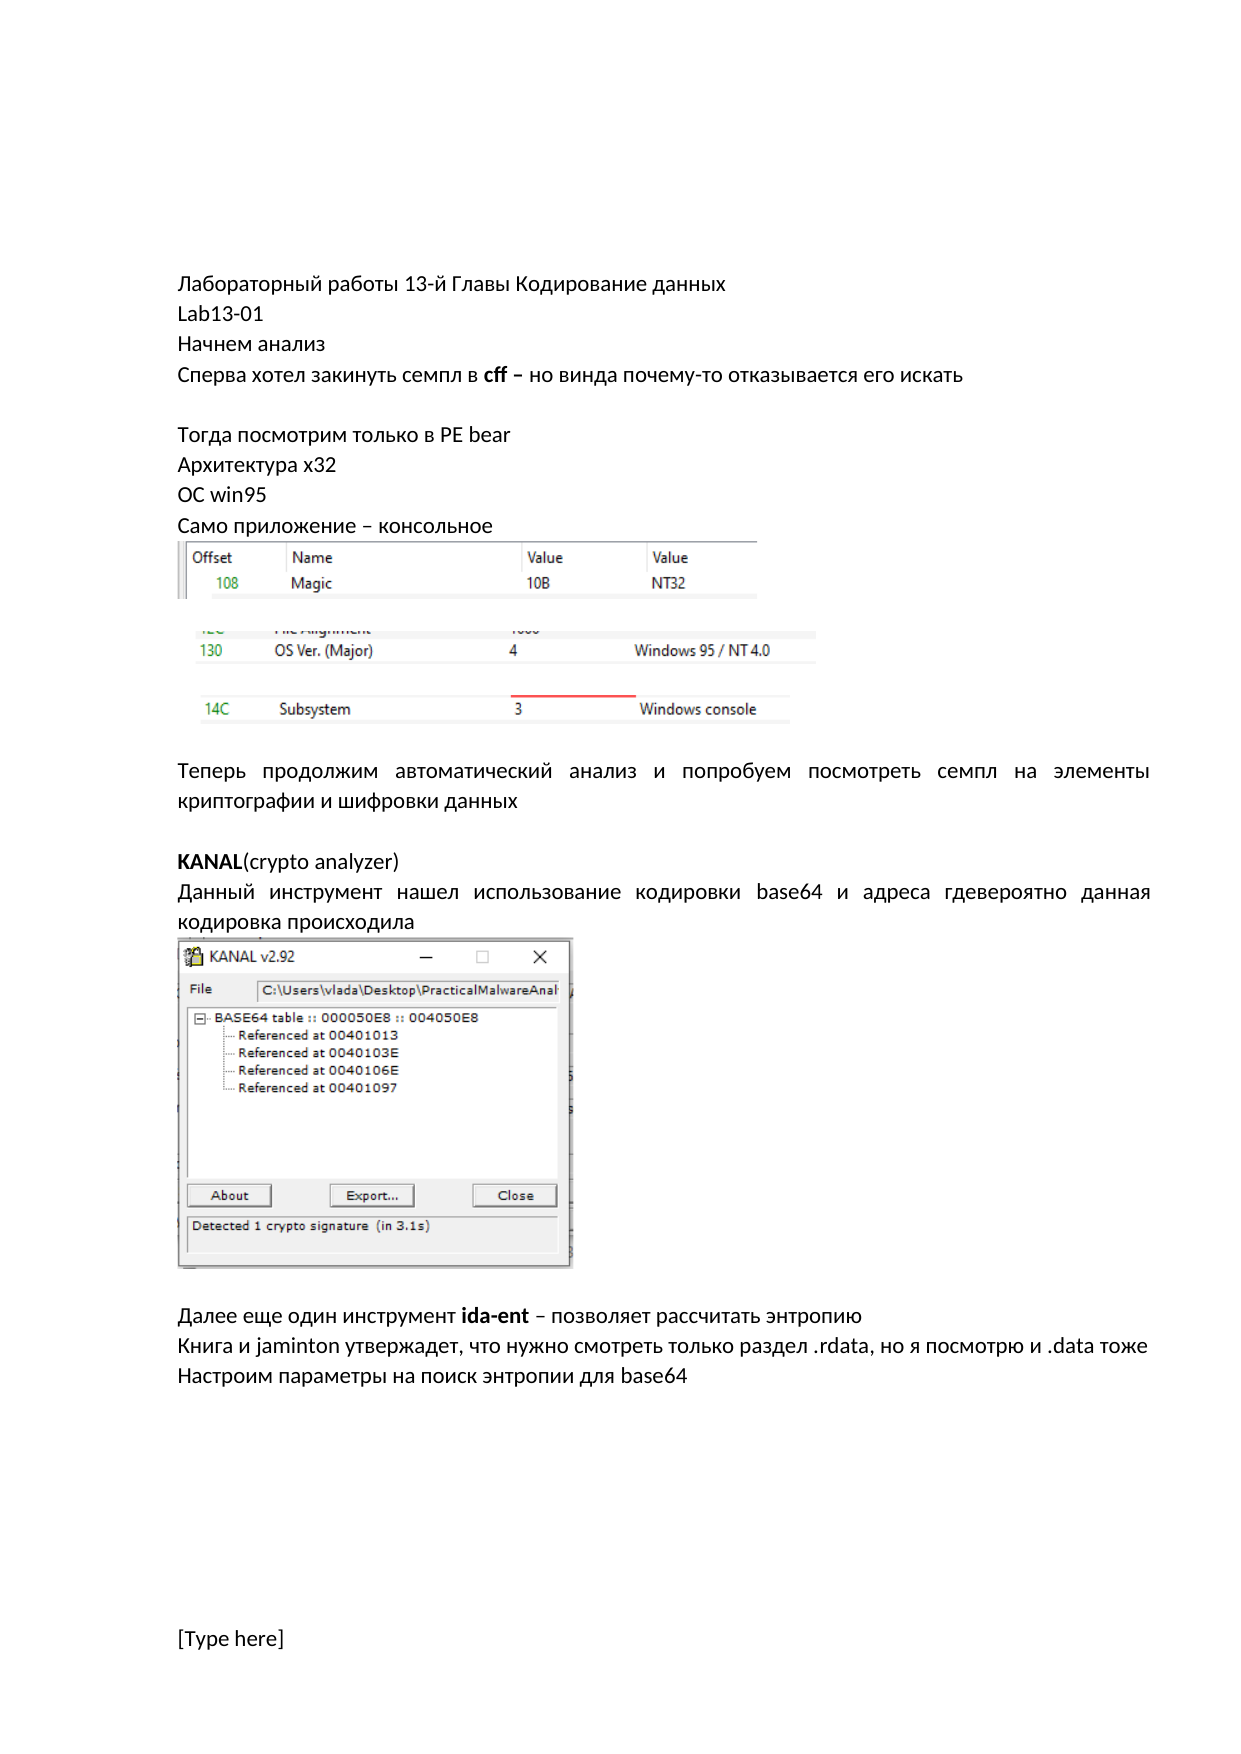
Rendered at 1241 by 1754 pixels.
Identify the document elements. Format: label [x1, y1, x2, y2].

picture [177, 695, 790, 724]
picture [177, 541, 758, 599]
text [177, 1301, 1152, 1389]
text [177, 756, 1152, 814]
picture [177, 937, 574, 1269]
picture [177, 631, 816, 664]
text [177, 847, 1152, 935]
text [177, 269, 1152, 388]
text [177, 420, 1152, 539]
